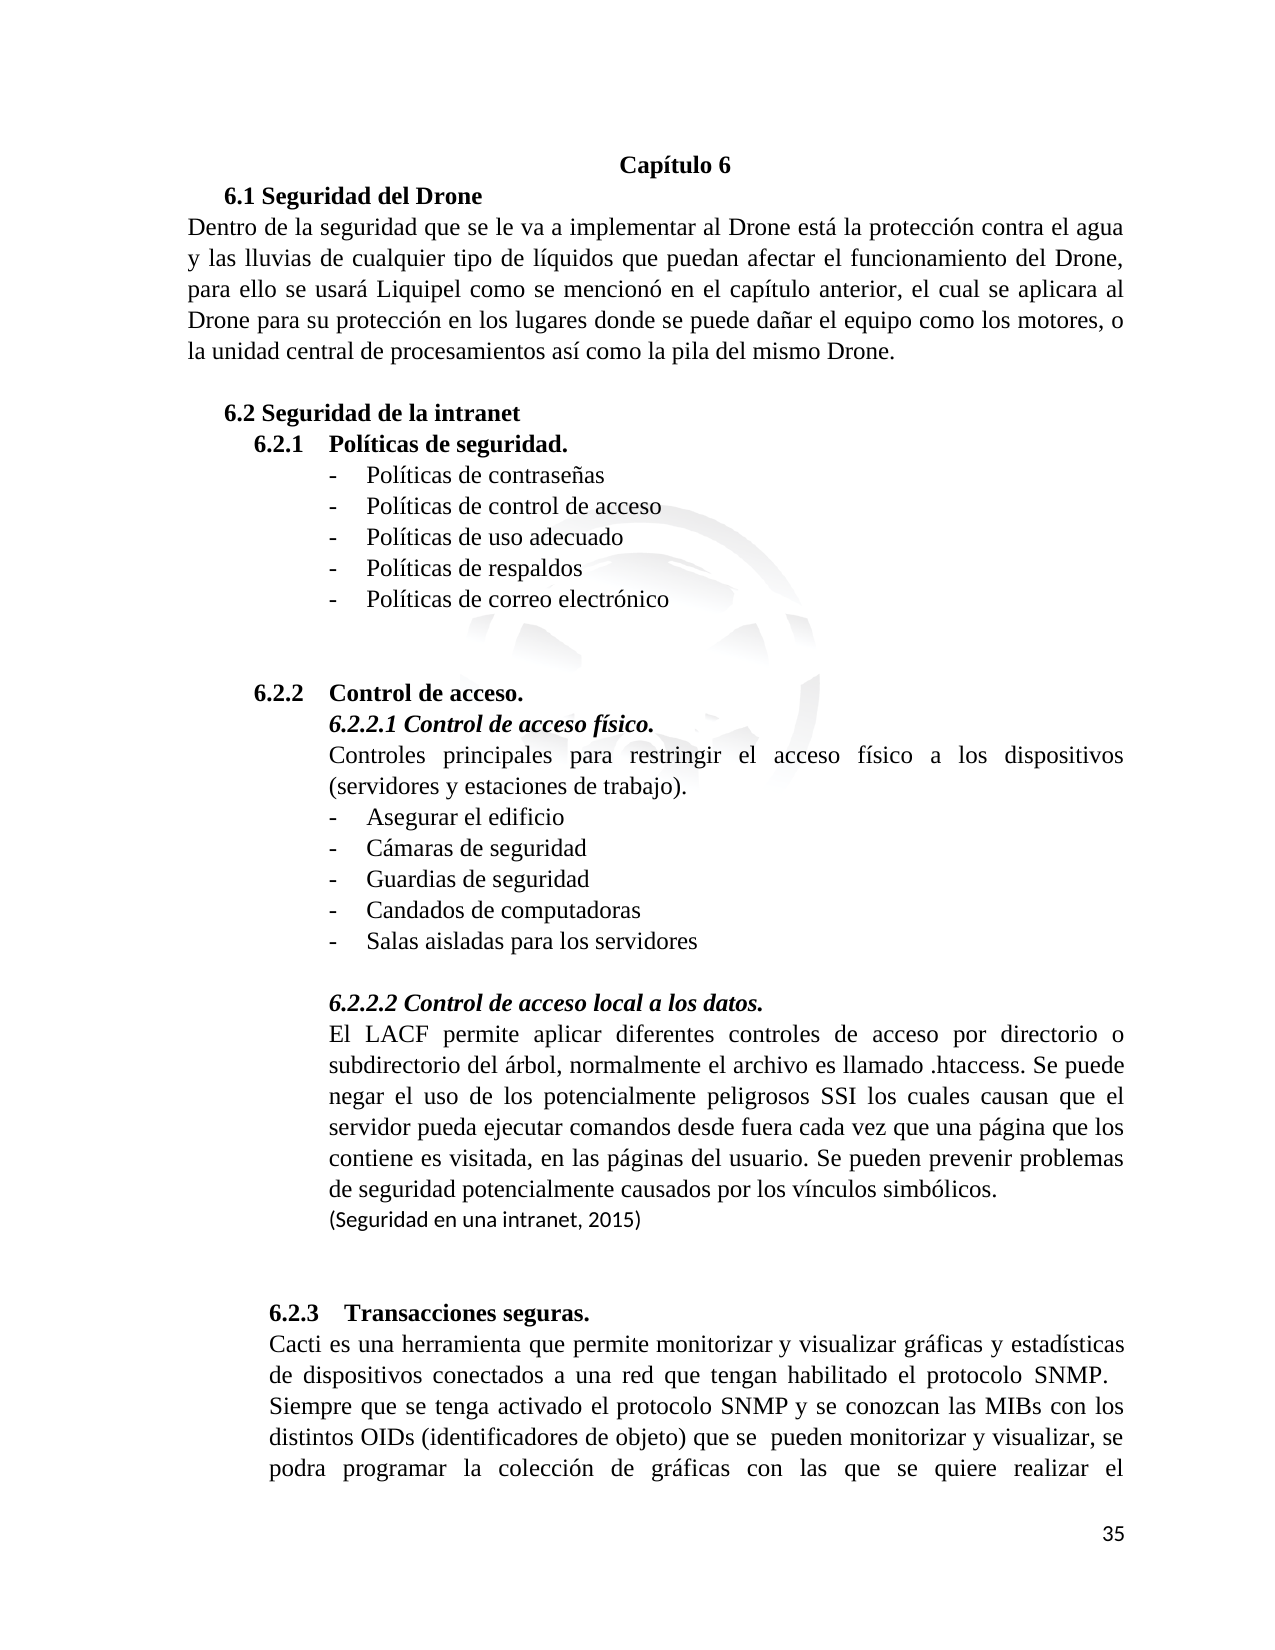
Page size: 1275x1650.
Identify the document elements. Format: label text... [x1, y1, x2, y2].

list Seguridad del Drone [224, 181, 1125, 210]
list Transacciones seguras. [269, 1298, 1125, 1326]
list Políticas de seguridad. [253, 429, 1125, 458]
list Dentro de la seguridad que se le va a implementar al Drone está la protección contra el agua y las lluvias de cualquier tipo de líquidos que puedan afectar el funcionamiento del Drone, para ello se usará Liquipel como se mencionó en el capítulo anterior, el cual se aplicara al Drone para su protección en los lugares donde se puede dañar el equipo como los motores, o la unidad central de procesamientos así como la pila del mismo Drone. [187, 212, 1125, 365]
list Salas aisladas para los servidores [328, 926, 1125, 955]
list Controles principales para restringir el acceso físico a los dispositivos (servidores y estaciones de trabajo). [328, 740, 1125, 799]
list Asegurar el edificio [328, 802, 1125, 831]
list Políticas de uso adecuado [328, 522, 1125, 551]
list Guardias de seguridad [328, 864, 1125, 893]
list Seguridad de la intranet [224, 398, 1125, 427]
text El LACF permite aplicar diferentes controles de acceso por directorio o subdirectorio del árbol, normalmente el archivo es llamado .htaccess. Se puede negar el uso de los potencialmente peligrosos SSI los cuales causan que el servidor pueda ejecutar comandos desde fuera cada vez que una página que los contiene es visitada, en las páginas del usuario. Se pueden prevenir problemas de seguridad potencialmente causados por los vínculos simbólicos. [328, 1019, 1125, 1203]
list Cámaras de seguridad [328, 833, 1125, 862]
list Capítulo 6 [225, 150, 1125, 179]
list Candados de computadoras [328, 895, 1125, 924]
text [269, 1329, 1125, 1422]
list Control de acceso local a los datos. [328, 988, 1125, 1017]
list Políticas de correo electrónico [328, 584, 1125, 613]
list Políticas de contraseñas [328, 460, 1125, 489]
list Control de acceso. [253, 678, 1125, 706]
list Políticas de respaldos [328, 553, 1125, 582]
list 6.2.2.1 Control de acceso físico. [328, 709, 1125, 737]
list Políticas de control de acceso [328, 491, 1125, 520]
